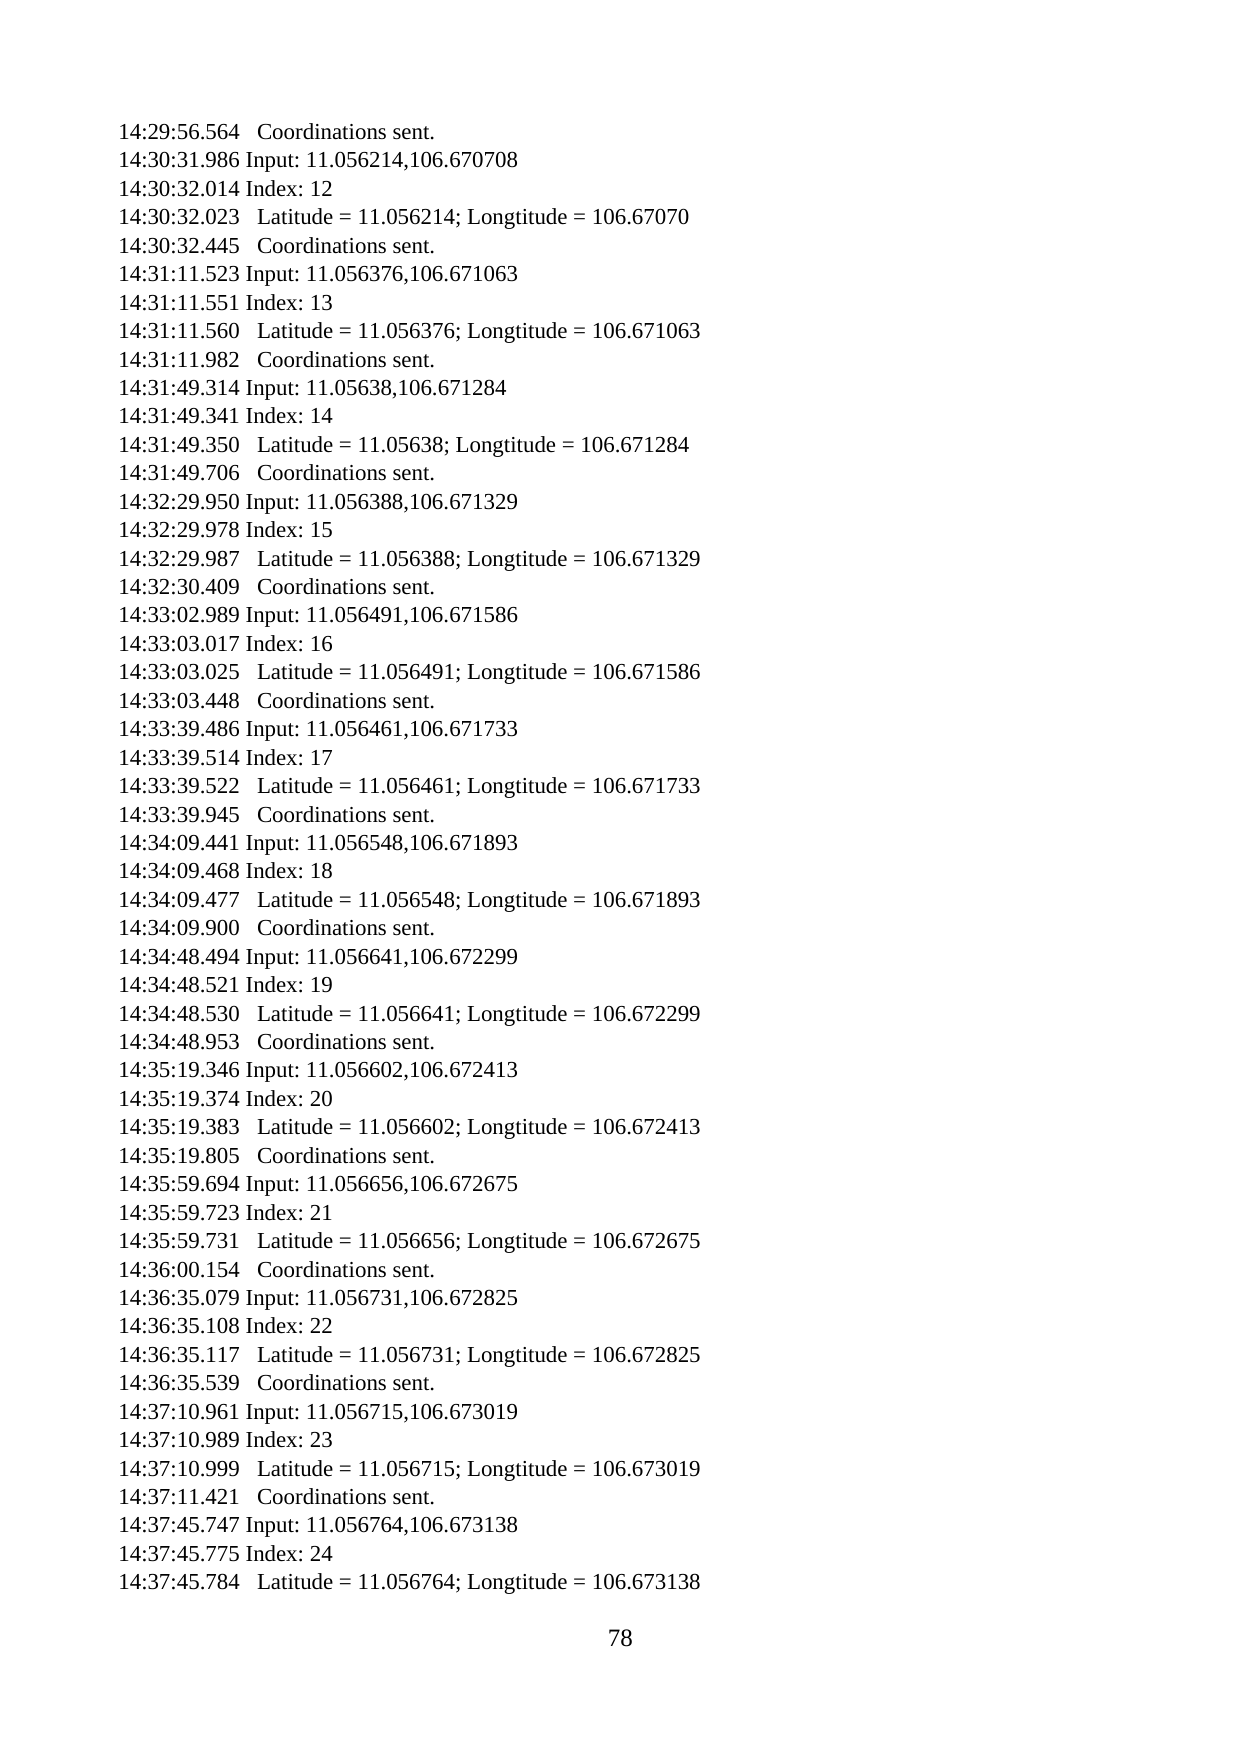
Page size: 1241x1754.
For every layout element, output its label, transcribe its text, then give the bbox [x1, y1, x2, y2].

text 14:37:45.775 Index: 24 [118, 1540, 1122, 1566]
text 14:30:32.014 Index: 12 [118, 175, 1122, 201]
text 14:36:35.108 Index: 22 [118, 1312, 1122, 1339]
text 14:35:19.805 Coordinations sent. [118, 1142, 1122, 1168]
text 14:37:45.784 Latitude = 11.056764; Longtitude = 106.673138 [118, 1568, 1122, 1595]
text 14:32:29.978 Index: 15 [118, 516, 1122, 543]
text 14:36:35.079 Input: 11.056731,106.672825 [118, 1284, 1122, 1310]
text 14:31:49.341 Index: 14 [118, 402, 1122, 429]
text 14:32:29.950 Input: 11.056388,106.671329 [118, 488, 1122, 514]
text 14:32:30.409 Coordinations sent. [118, 573, 1122, 599]
text 14:36:00.154 Coordinations sent. [118, 1256, 1122, 1282]
text 14:31:49.350 Latitude = 11.05638; Longtitude = 106.671284 [118, 431, 1122, 457]
text 14:29:56.564 Coordinations sent. [118, 118, 1122, 144]
text 14:37:10.989 Index: 23 [118, 1426, 1122, 1453]
text 14:30:32.023 Latitude = 11.056214; Longtitude = 106.67070 [118, 203, 1122, 230]
text 14:34:48.953 Coordinations sent. [118, 1028, 1122, 1054]
text 14:30:32.445 Coordinations sent. [118, 232, 1122, 258]
text 14:31:49.314 Input: 11.05638,106.671284 [118, 374, 1122, 400]
text 14:34:48.530 Latitude = 11.056641; Longtitude = 106.672299 [118, 1000, 1122, 1026]
text 14:35:59.731 Latitude = 11.056656; Longtitude = 106.672675 [118, 1227, 1122, 1253]
text 14:33:03.017 Index: 16 [118, 630, 1122, 656]
text 14:33:39.522 Latitude = 11.056461; Longtitude = 106.671733 [118, 772, 1122, 798]
text 14:33:39.486 Input: 11.056461,106.671733 [118, 715, 1122, 742]
text 14:36:35.117 Latitude = 11.056731; Longtitude = 106.672825 [118, 1341, 1122, 1367]
text 14:35:59.723 Index: 21 [118, 1199, 1122, 1225]
text 14:31:49.706 Coordinations sent. [118, 459, 1122, 486]
text 14:31:11.982 Coordinations sent. [118, 346, 1122, 372]
text 14:31:11.523 Input: 11.056376,106.671063 [118, 260, 1122, 287]
text 14:32:29.987 Latitude = 11.056388; Longtitude = 106.671329 [118, 545, 1122, 571]
text 14:33:03.025 Latitude = 11.056491; Longtitude = 106.671586 [118, 658, 1122, 685]
text 14:37:11.421 Coordinations sent. [118, 1483, 1122, 1509]
text 14:31:11.551 Index: 13 [118, 289, 1122, 315]
text 14:33:03.448 Coordinations sent. [118, 687, 1122, 713]
text 14:33:02.989 Input: 11.056491,106.671586 [118, 602, 1122, 628]
text 14:37:45.747 Input: 11.056764,106.673138 [118, 1512, 1122, 1538]
text 14:36:35.539 Coordinations sent. [118, 1369, 1122, 1396]
text 14:35:59.694 Input: 11.056656,106.672675 [118, 1170, 1122, 1197]
text 14:35:19.383 Latitude = 11.056602; Longtitude = 106.672413 [118, 1113, 1122, 1140]
text 14:35:19.374 Index: 20 [118, 1085, 1122, 1111]
text 14:34:09.477 Latitude = 11.056548; Longtitude = 106.671893 [118, 886, 1122, 912]
text 14:33:39.514 Index: 17 [118, 744, 1122, 770]
text 14:35:19.346 Input: 11.056602,106.672413 [118, 1057, 1122, 1083]
text 14:31:11.560 Latitude = 11.056376; Longtitude = 106.671063 [118, 317, 1122, 343]
text 14:34:09.468 Index: 18 [118, 857, 1122, 884]
text 14:34:09.441 Input: 11.056548,106.671893 [118, 829, 1122, 855]
text 14:34:09.900 Coordinations sent. [118, 914, 1122, 941]
text 14:33:39.945 Coordinations sent. [118, 801, 1122, 827]
text 14:30:31.986 Input: 11.056214,106.670708 [118, 147, 1122, 173]
text 14:37:10.961 Input: 11.056715,106.673019 [118, 1398, 1122, 1424]
text 14:34:48.494 Input: 11.056641,106.672299 [118, 943, 1122, 969]
text 14:37:10.999 Latitude = 11.056715; Longtitude = 106.673019 [118, 1455, 1122, 1481]
text 14:34:48.521 Index: 19 [118, 971, 1122, 998]
